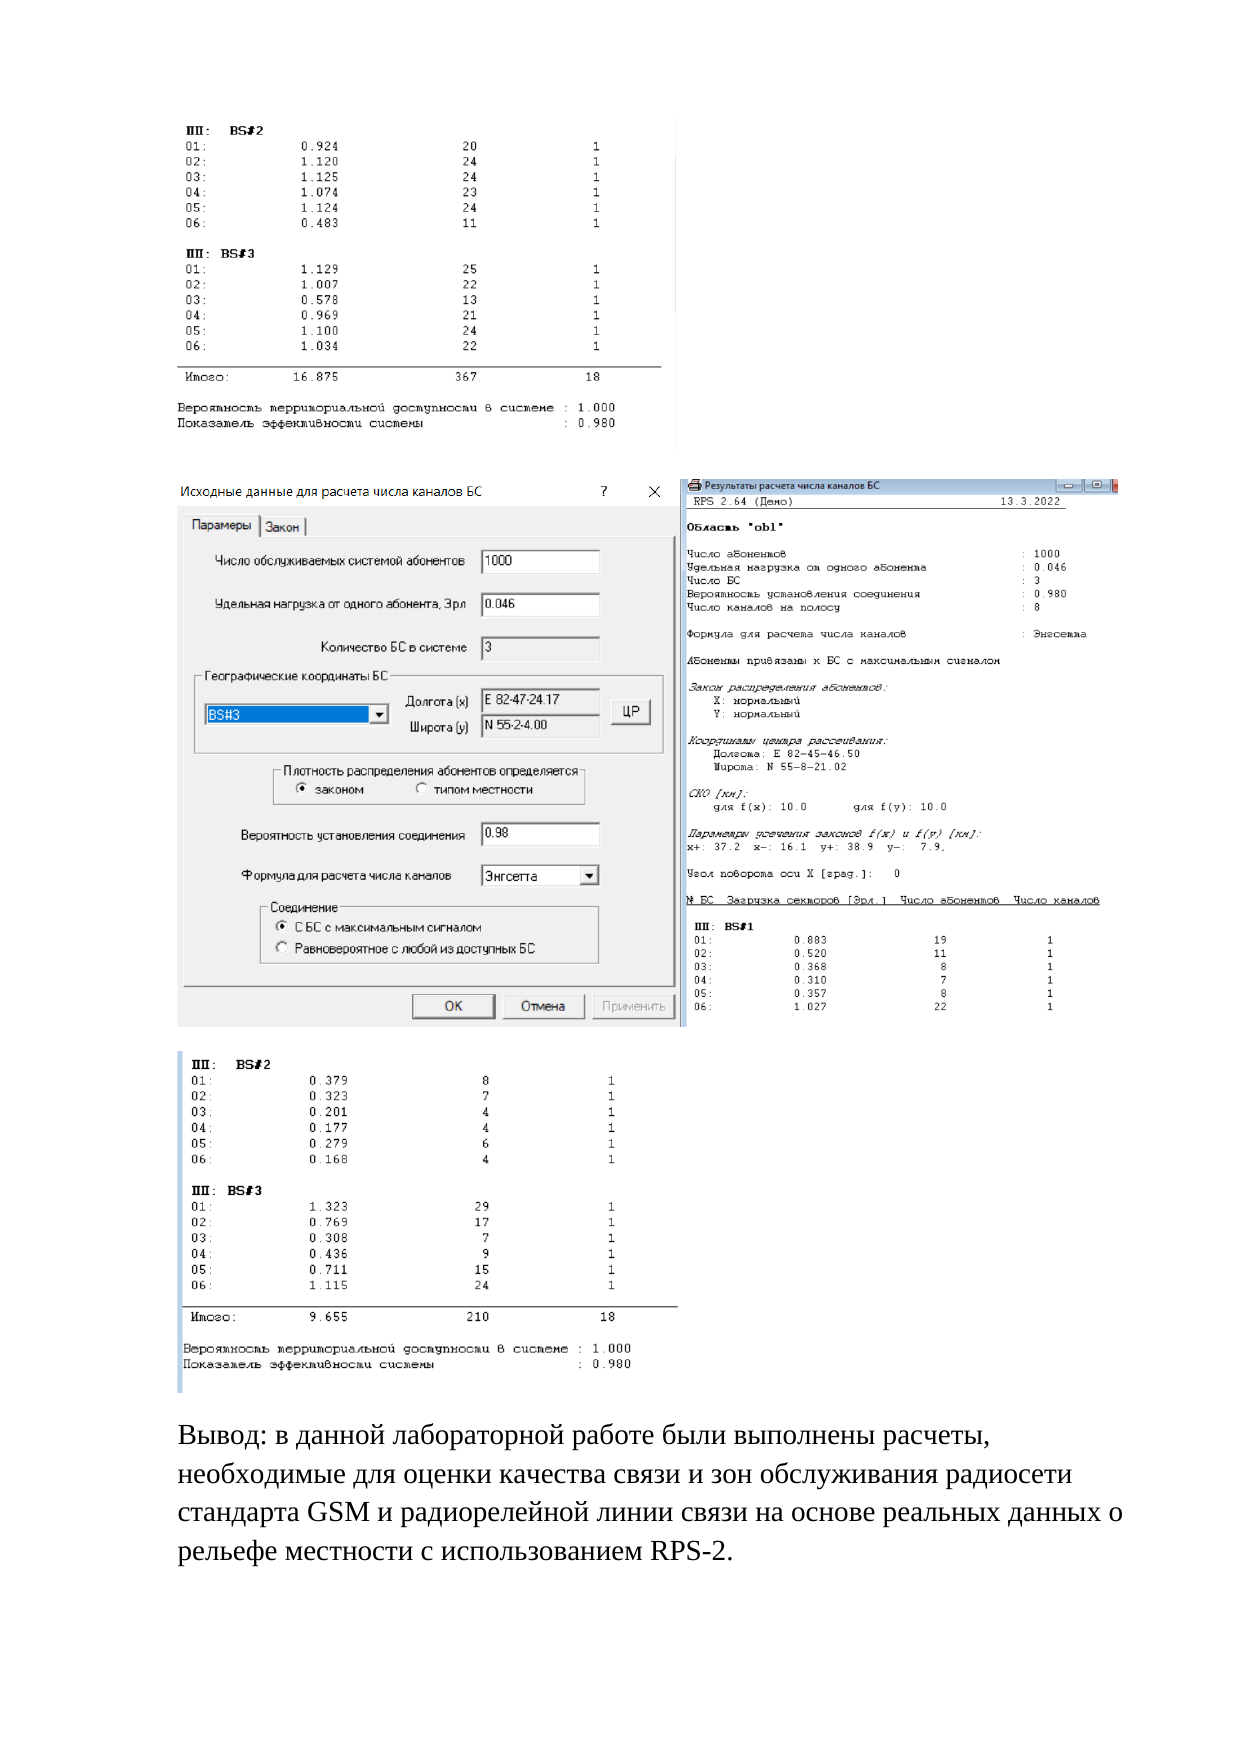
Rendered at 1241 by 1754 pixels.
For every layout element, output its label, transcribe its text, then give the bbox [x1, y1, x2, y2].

picture [177, 1051, 700, 1393]
picture [177, 478, 1118, 1027]
picture [177, 118, 676, 454]
text Вывод: в данной лабораторной работе были выполнены расчеты, необходимые для оценки качества связи и зон обслуживания радиосети стандарта GSM и радиорелейной линии связи на основе реальных данных о рельефе местности с использованием RPS-2. [177, 1417, 1152, 1566]
